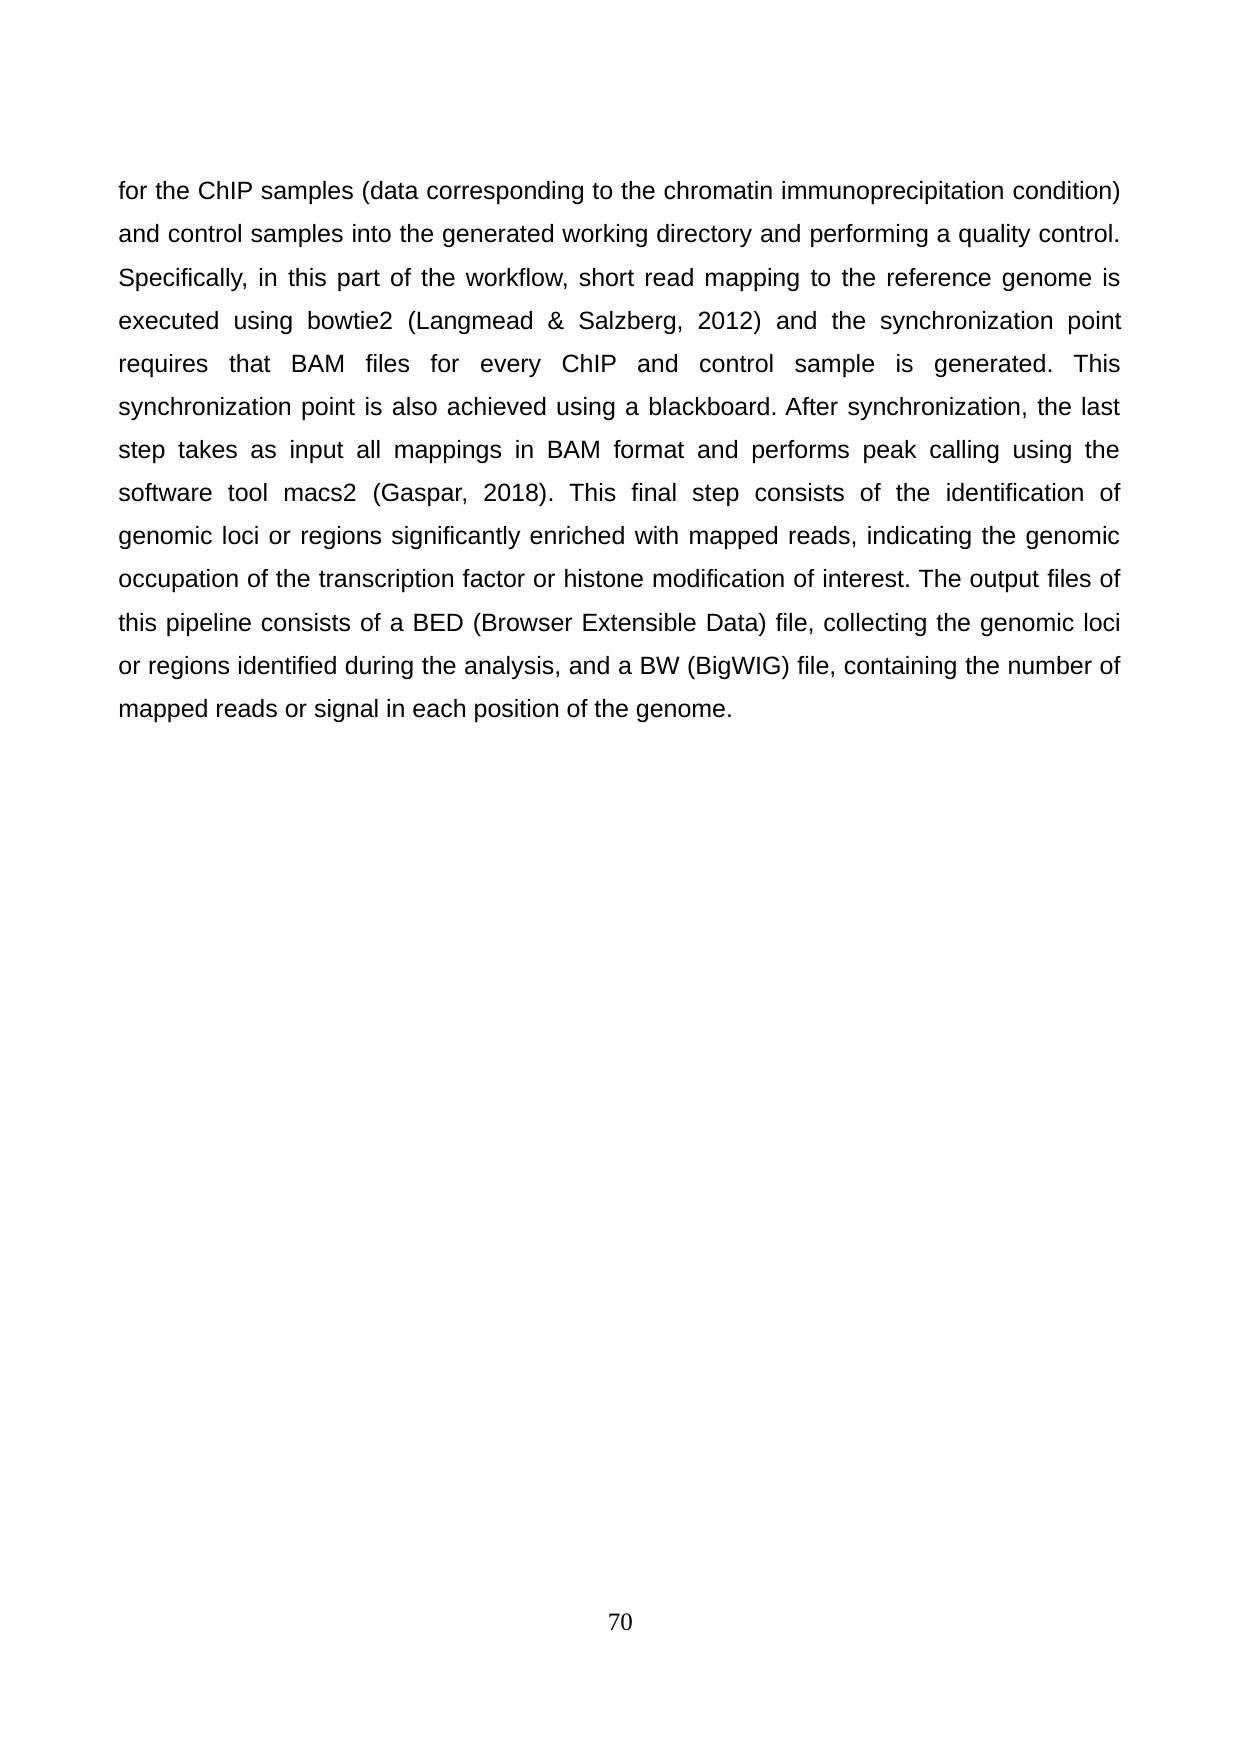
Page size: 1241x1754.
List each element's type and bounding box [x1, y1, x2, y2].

text [118, 176, 1122, 723]
